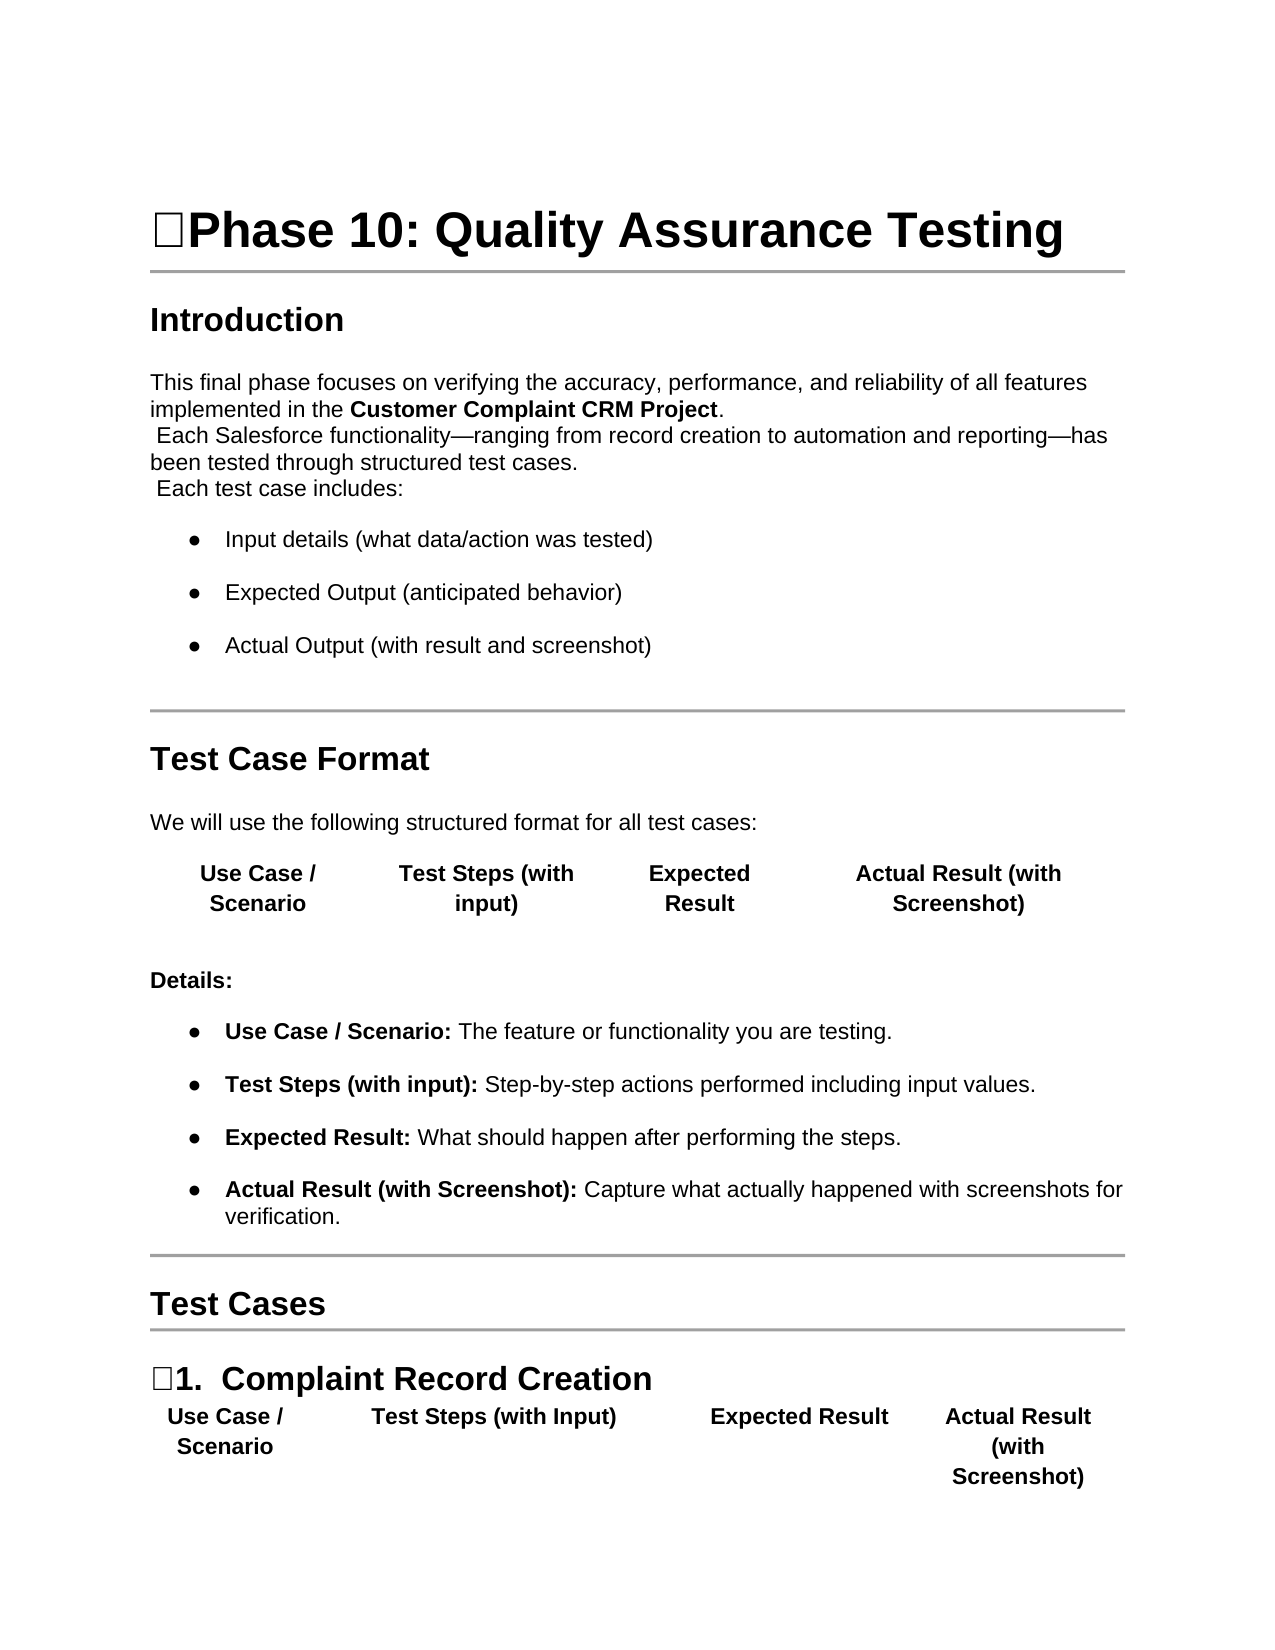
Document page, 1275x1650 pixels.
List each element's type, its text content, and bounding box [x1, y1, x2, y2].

list Expected Result: What should happen after performing the steps. [187, 1123, 1125, 1176]
table_header Use Case / Scenario [150, 860, 366, 942]
text This final phase focuses on verifying the accuracy, performance, and reliability of all features implemented in the Customer Complaint CRM Project. Each Salesforce functionality—ranging from record creation to automation and reporting—has been tested through structured test cases. Each test case includes: [150, 369, 1125, 501]
table_header Expected Result [607, 860, 792, 942]
list Use Case / Scenario: The feature or functionality you are testing. [187, 1018, 1125, 1071]
list Actual Result (with Screenshot): Capture what actually happened with screenshots for verification. [187, 1176, 1125, 1229]
text Details: [150, 967, 1125, 993]
text Introduction [150, 300, 1125, 339]
table_header Expected Result [688, 1403, 911, 1493]
text We will use the following structured format for all test cases: [150, 809, 1125, 835]
table_header Use Case / Scenario [150, 1403, 300, 1493]
subtitle 📌Phase 10: Quality Assurance Testing [150, 200, 1125, 257]
list Input details (what data/action was tested) [187, 526, 1125, 579]
table_header Test Steps (with input) [366, 860, 607, 942]
text Test Cases [150, 1284, 1125, 1323]
table_header Actual Result (with Screenshot) [911, 1403, 1125, 1493]
table_header Actual Result (with Screenshot) [792, 860, 1125, 942]
table_header Test Steps (with Input) [300, 1403, 688, 1493]
list Test Steps (with input): Step-by-step actions performed including input values. [187, 1071, 1125, 1123]
list Expected Output (anticipated behavior) [187, 579, 1125, 632]
list Actual Output (with result and screenshot) [187, 632, 1125, 684]
text 🔹1. Complaint Record Creation [150, 1358, 1125, 1397]
text Test Case Format [150, 739, 1125, 778]
